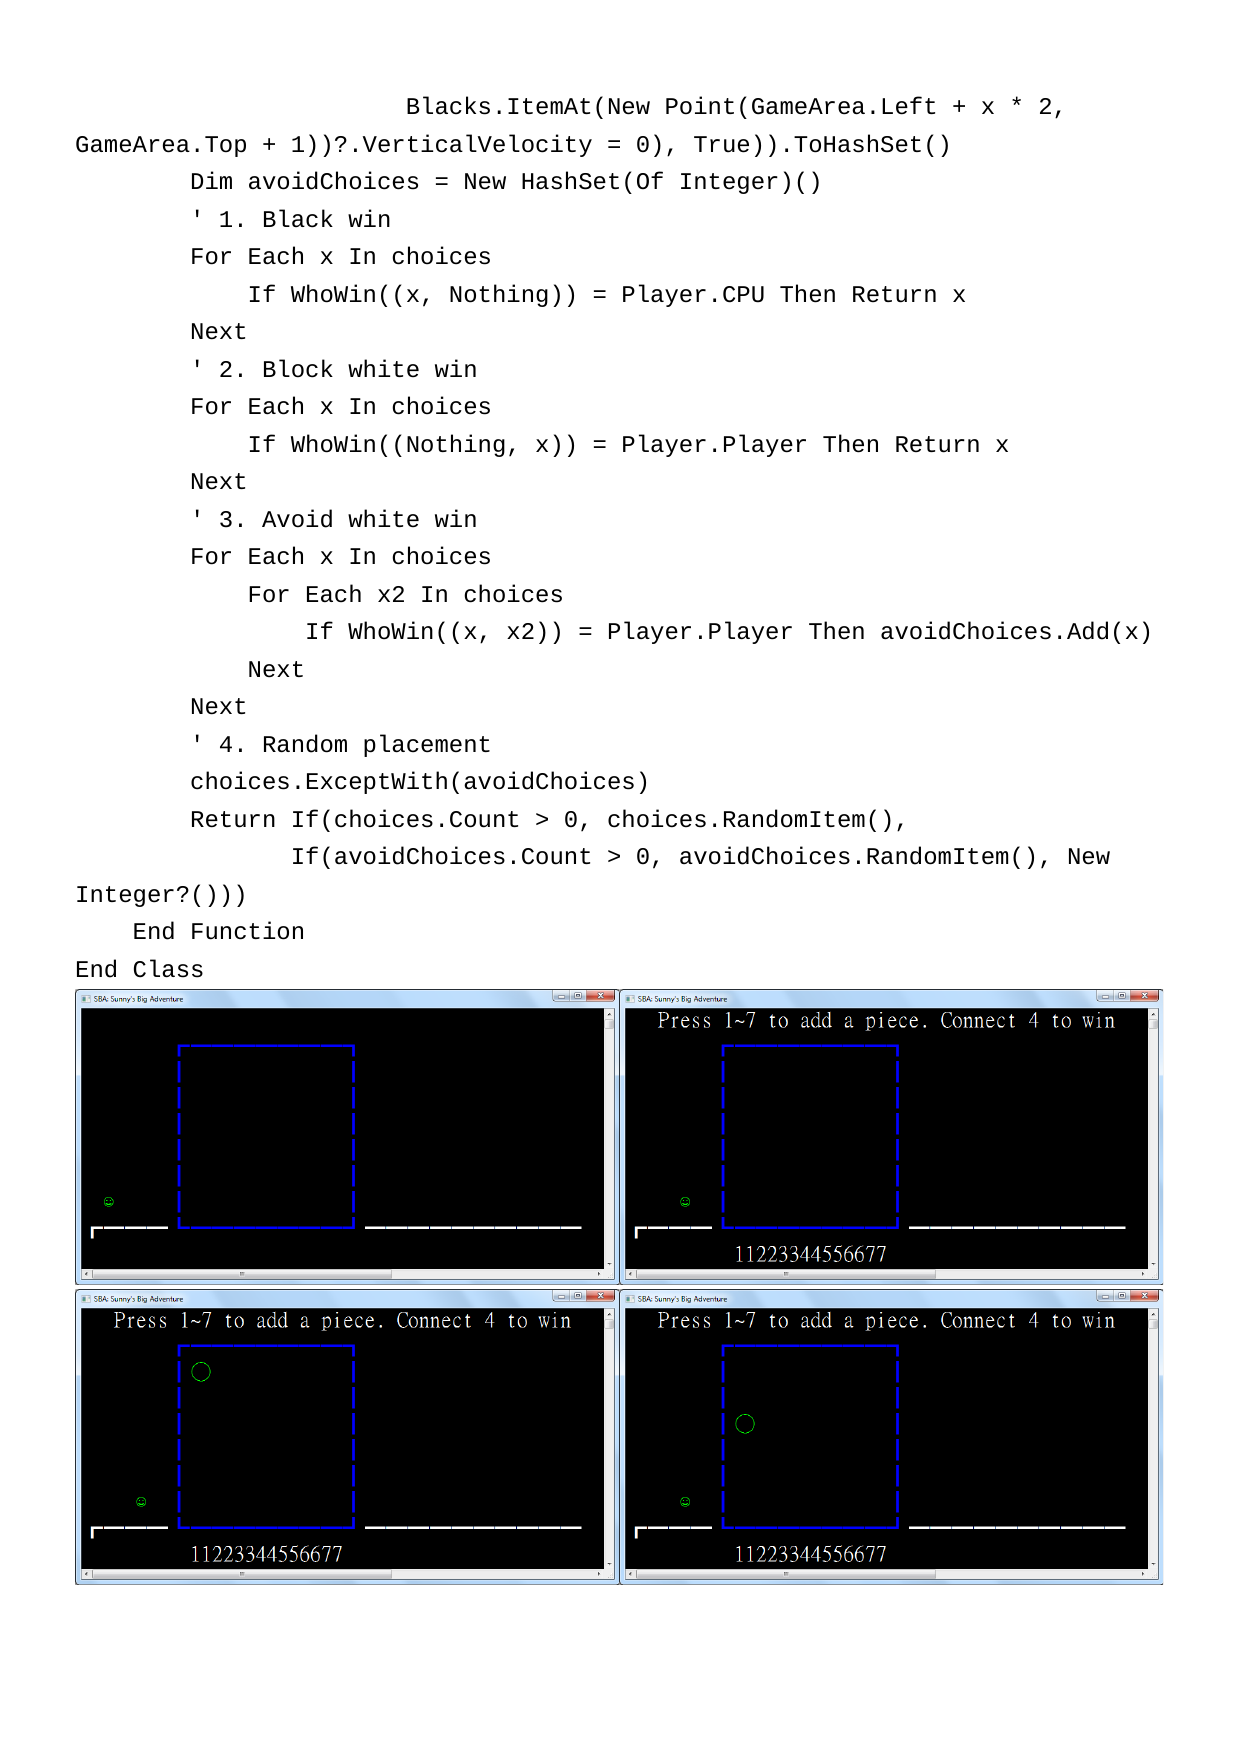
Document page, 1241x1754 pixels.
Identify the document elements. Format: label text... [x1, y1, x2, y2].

text Next [75, 652, 1165, 689]
text Next [75, 689, 1165, 727]
text Blacks.ItemAt(New Point(GameArea.Left + x * 2, GameArea.Top + 1))?.VerticalVelocity = 0), True)).ToHashSet() [75, 89, 1165, 164]
text For Each x In choices [75, 539, 1165, 577]
text For Each x2 In choices [75, 577, 1165, 614]
text End Function [75, 914, 1165, 952]
text If WhoWin((x, Nothing)) = Player.CPU Then Return x [75, 277, 1165, 314]
text ' 4. Random placement [75, 727, 1165, 764]
text ' 2. Block white win [75, 352, 1165, 389]
text If(avoidChoices.Count > 0, avoidChoices.RandomItem(), New Integer?())) [75, 839, 1165, 914]
text If WhoWin((x, x2)) = Player.Player Then avoidChoices.Add(x) [75, 614, 1165, 652]
text If WhoWin((Nothing, x)) = Player.Player Then Return x [75, 427, 1165, 464]
text ' 1. Black win [75, 202, 1165, 239]
text End Class [75, 952, 1165, 989]
text Next [75, 464, 1165, 502]
text Next [75, 314, 1165, 352]
text ' 3. Avoid white win [75, 502, 1165, 539]
text choices.ExceptWith(avoidChoices) [75, 764, 1165, 802]
picture [75, 989, 1164, 1285]
text Dim avoidChoices = New HashSet(Of Integer)() [75, 164, 1165, 202]
text For Each x In choices [75, 239, 1165, 277]
text Return If(choices.Count > 0, choices.RandomItem(), [75, 802, 1165, 839]
picture [75, 1289, 1164, 1585]
text For Each x In choices [75, 389, 1165, 427]
